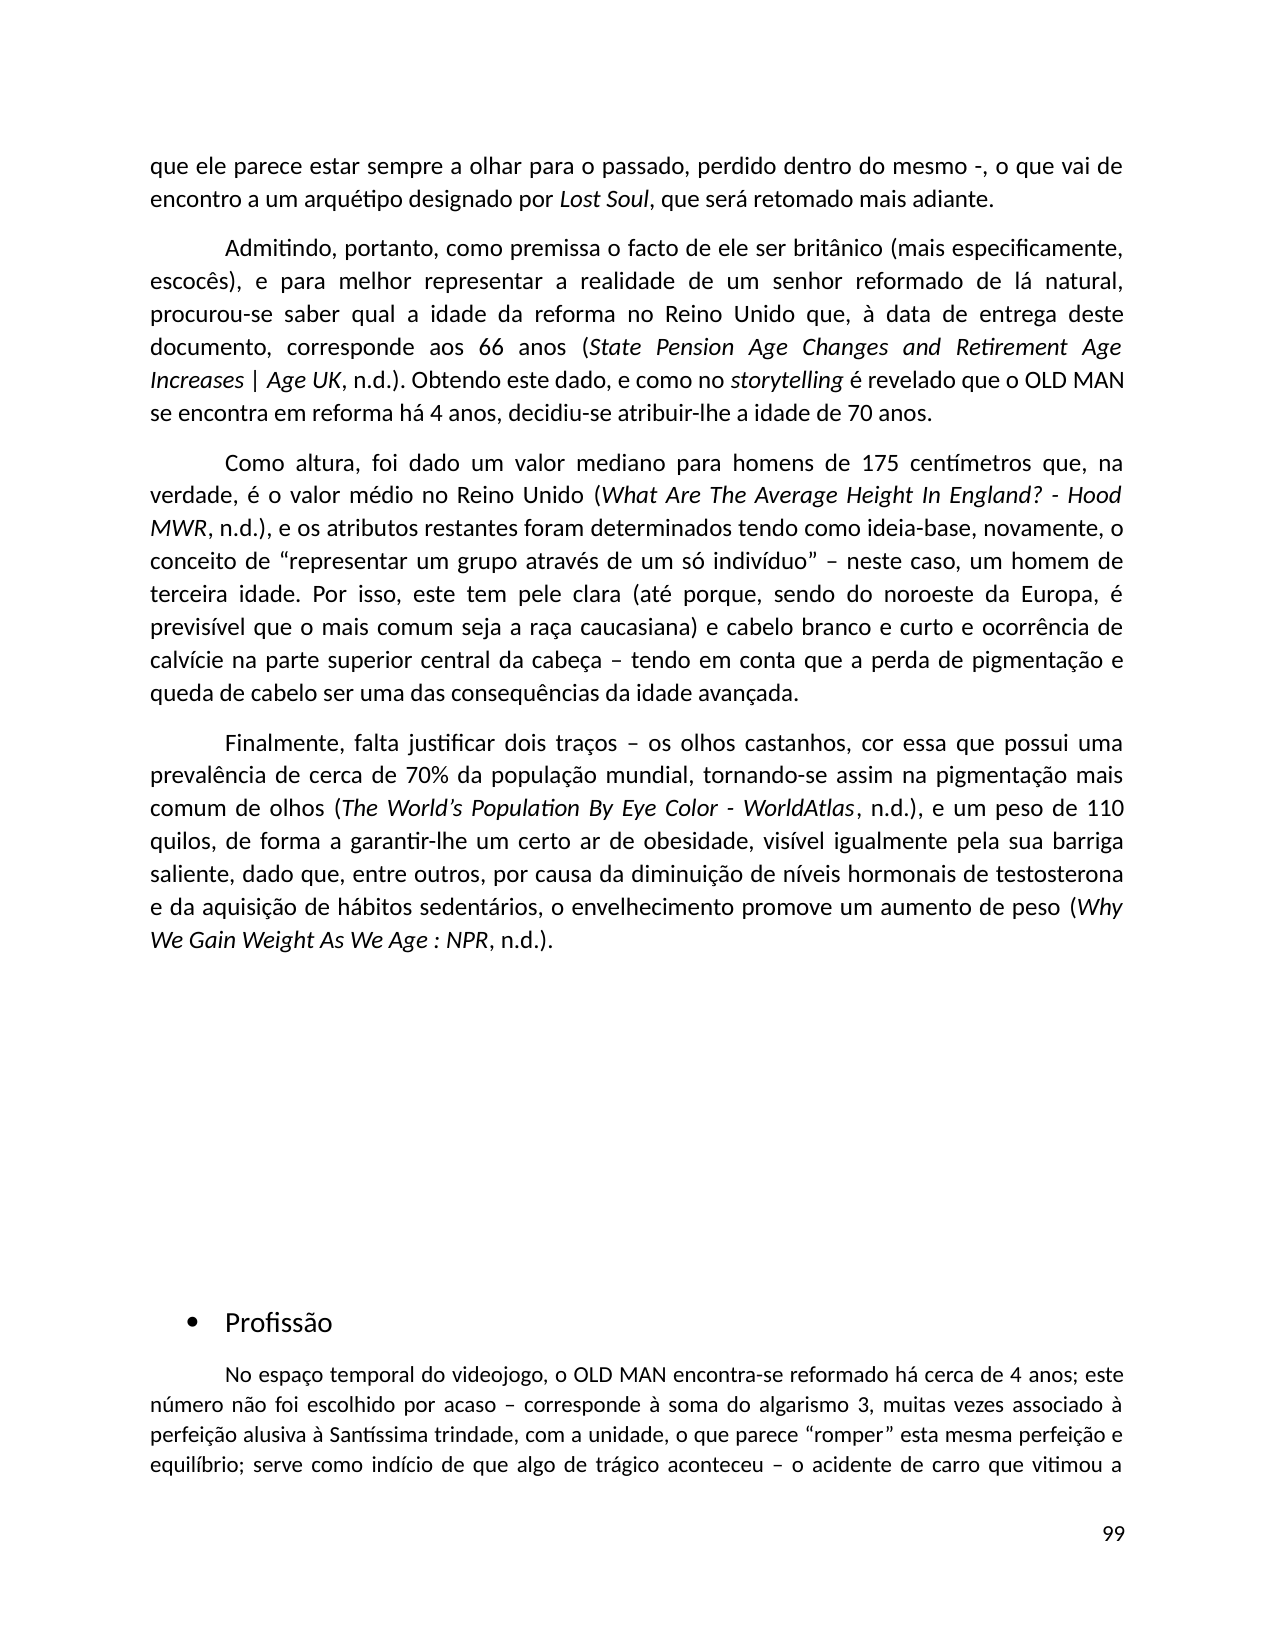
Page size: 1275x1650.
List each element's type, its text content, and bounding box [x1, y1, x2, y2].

text Finalmente, falta justificar dois traços – os olhos castanhos, cor essa que possui uma prevalência de cerca de 70% da população mundial, tornando-se assim na pigmentação mais comum de olhos , e um peso de 110 quilos, de forma a garantir-lhe um certo ar de obesidade, visível igualmente pela sua barriga saliente, dado que, entre outros, por causa da diminuição de níveis hormonais de testosterona e da aquisição de hábitos sedentários, o envelhecimento promove um aumento de peso . [150, 727, 1125, 955]
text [150, 150, 1125, 213]
list Profissão [187, 1304, 1125, 1340]
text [150, 1360, 1125, 1478]
text Admitindo, portanto, como premissa o facto de ele ser britânico (mais especificamente, escocês), e para melhor representar a realidade de um senhor reformado de lá natural, procurou-se saber qual a idade da reforma no Reino Unido que, à data de entrega deste documento, corresponde aos 66 anos . Obtendo este dado, e como no storytelling é revelado que o OLD MAN se encontra em reforma há 4 anos, decidiu-se atribuir-lhe a idade de 70 anos. [150, 232, 1125, 428]
text Como altura, foi dado um valor mediano para homens de 175 centímetros que, na verdade, é o valor médio no Reino Unido , e os atributos restantes foram determinados tendo como ideia-base, novamente, o conceito de “representar um grupo através de um só indivíduo” – neste caso, um homem de terceira idade. Por isso, este tem pele clara (até porque, sendo do noroeste da Europa, é previsível que o mais comum seja a raça caucasiana) e cabelo branco e curto e ocorrência de calvície na parte superior central da cabeça – tendo em conta que a perda de pigmentação e queda de cabelo ser uma das consequências da idade avançada. [150, 447, 1125, 708]
